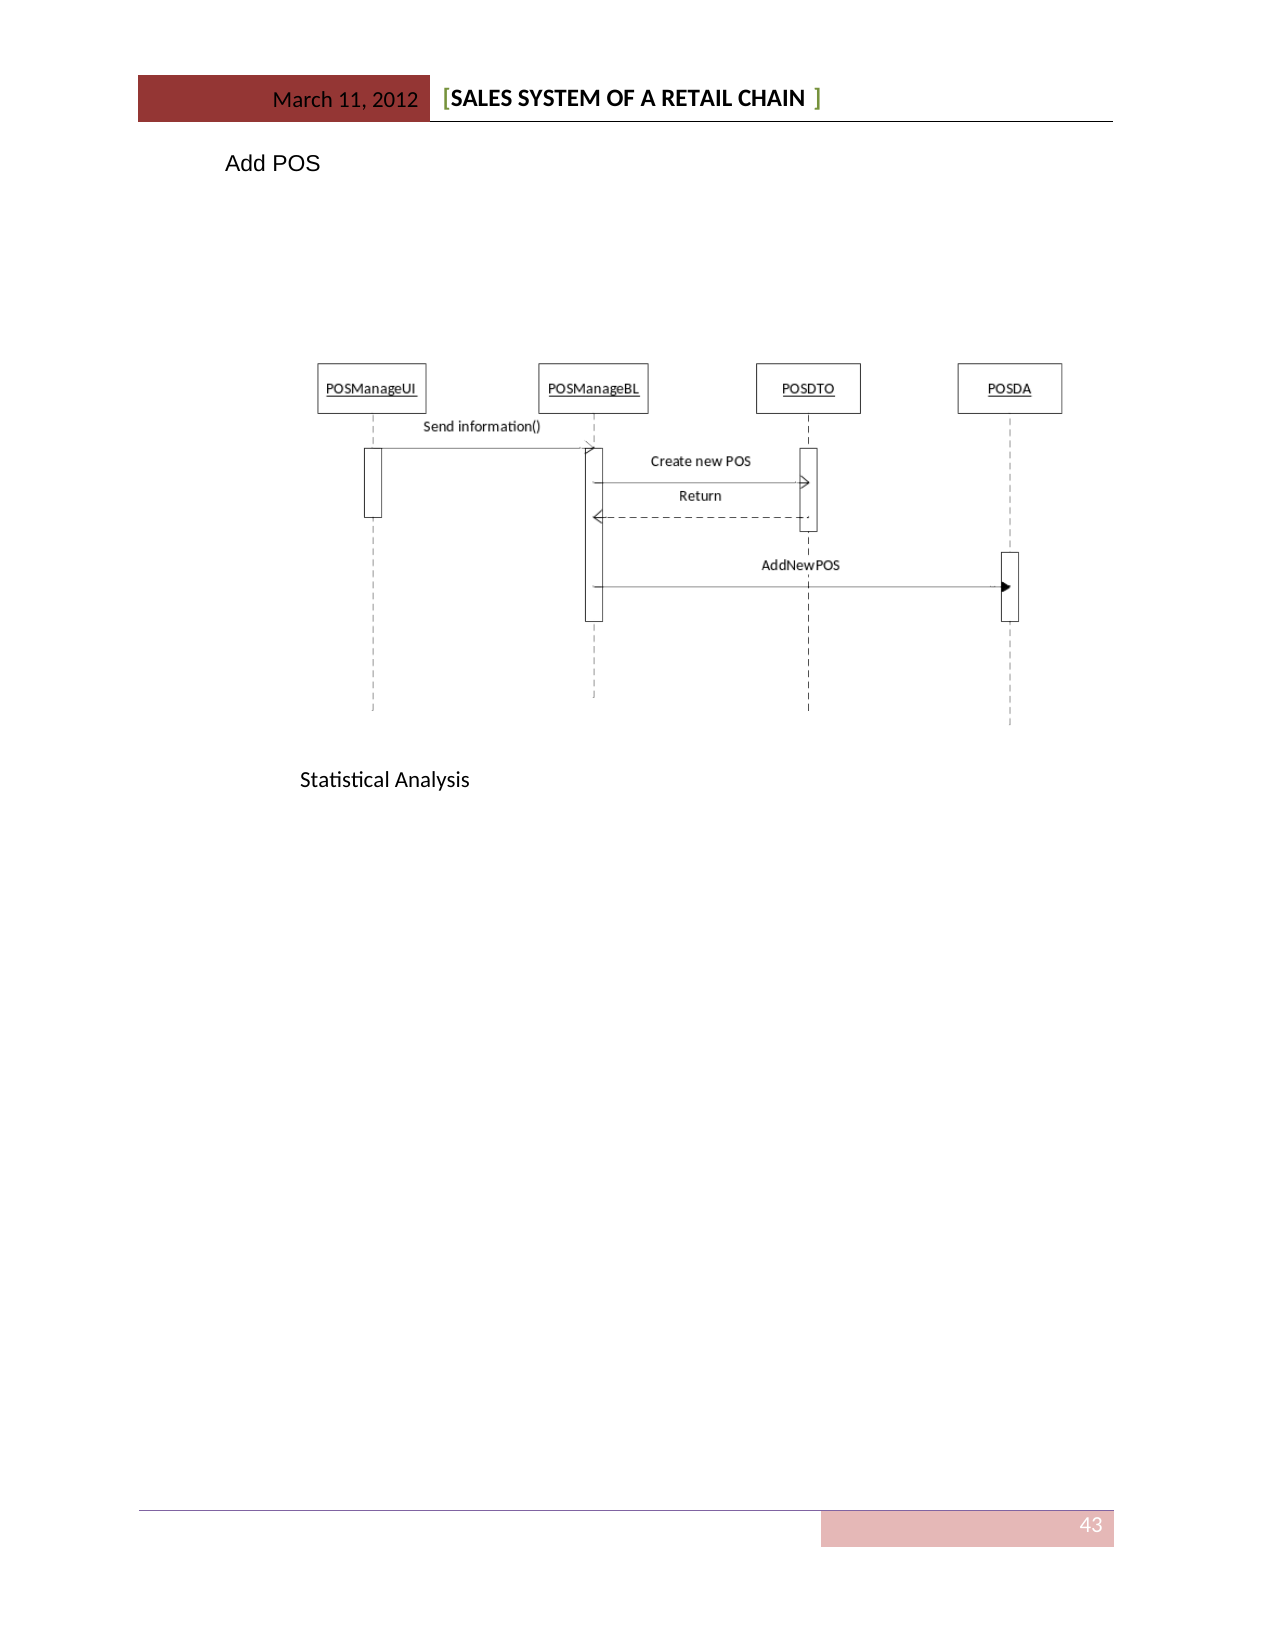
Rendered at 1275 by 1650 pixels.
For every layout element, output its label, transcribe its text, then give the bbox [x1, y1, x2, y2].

list Statistical Analysis [300, 766, 1125, 793]
list Add POS [225, 150, 1125, 176]
